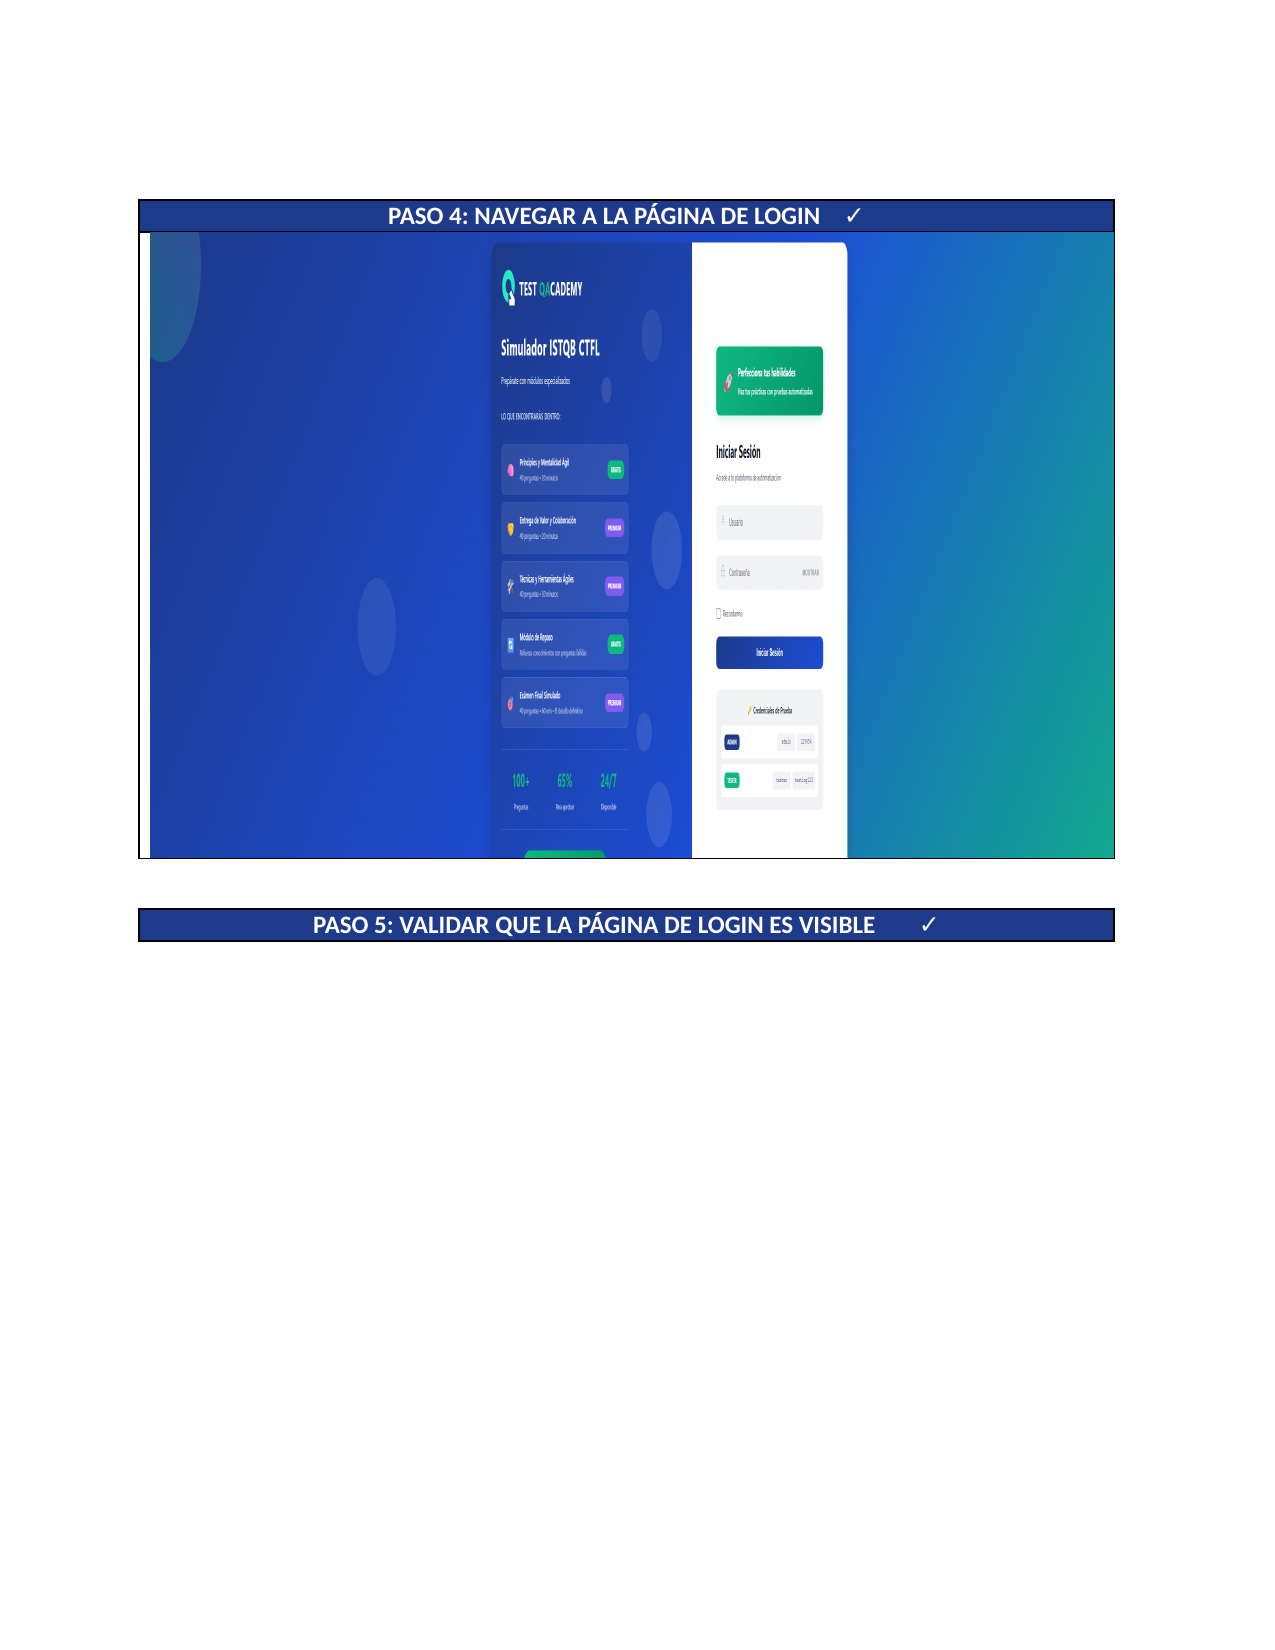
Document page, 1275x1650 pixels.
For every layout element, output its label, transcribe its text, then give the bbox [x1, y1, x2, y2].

picture [150, 242, 1114, 867]
table_header PASO 4: NAVEGAR A LA PÁGINA DE LOGIN ✓ [140, 207, 1113, 241]
table_header PASO 5: VALIDAR QUE LA PÁGINA DE LOGIN ES VISIBLE ✓ [140, 925, 1113, 959]
table_cell [140, 242, 150, 867]
